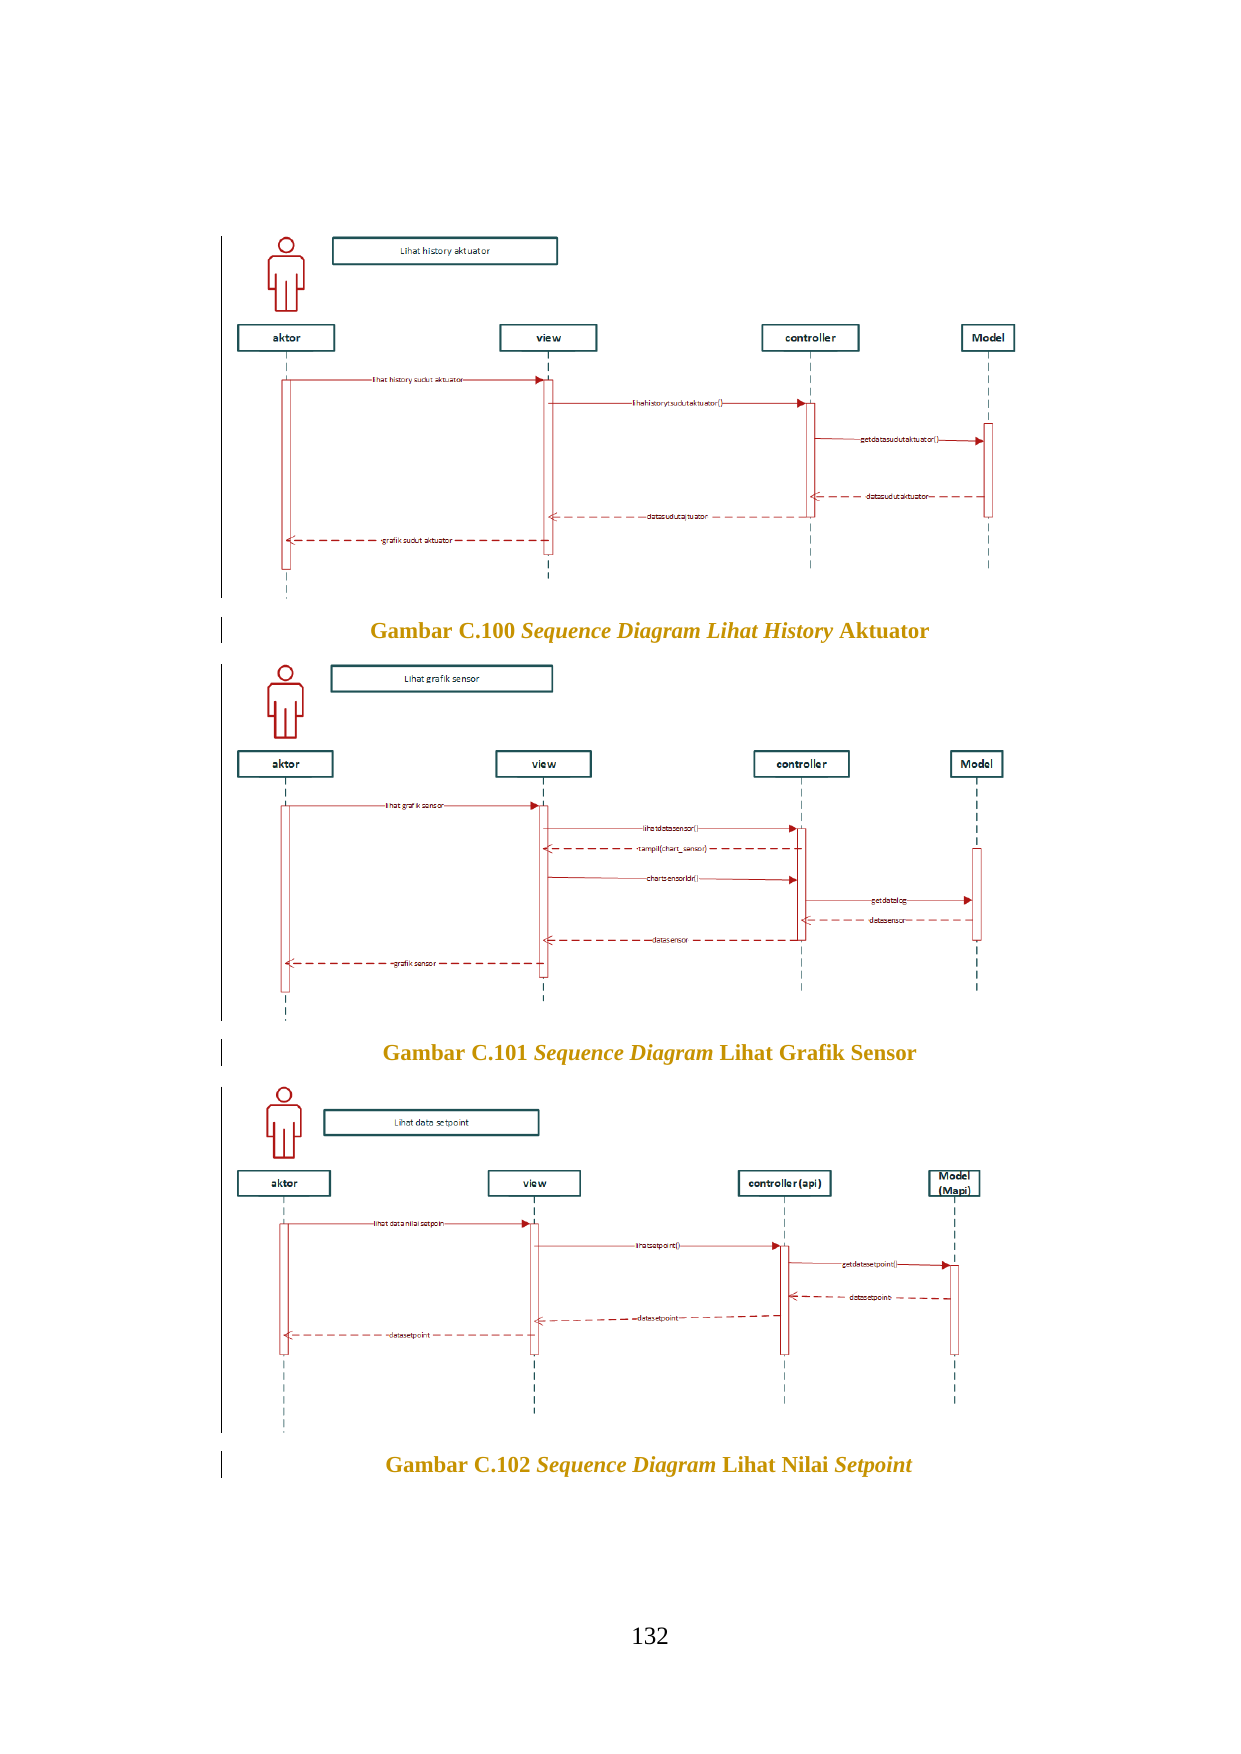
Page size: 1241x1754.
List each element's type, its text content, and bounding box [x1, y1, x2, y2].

picture [236, 664, 1004, 1021]
picture [236, 1086, 981, 1433]
picture [236, 236, 1016, 599]
